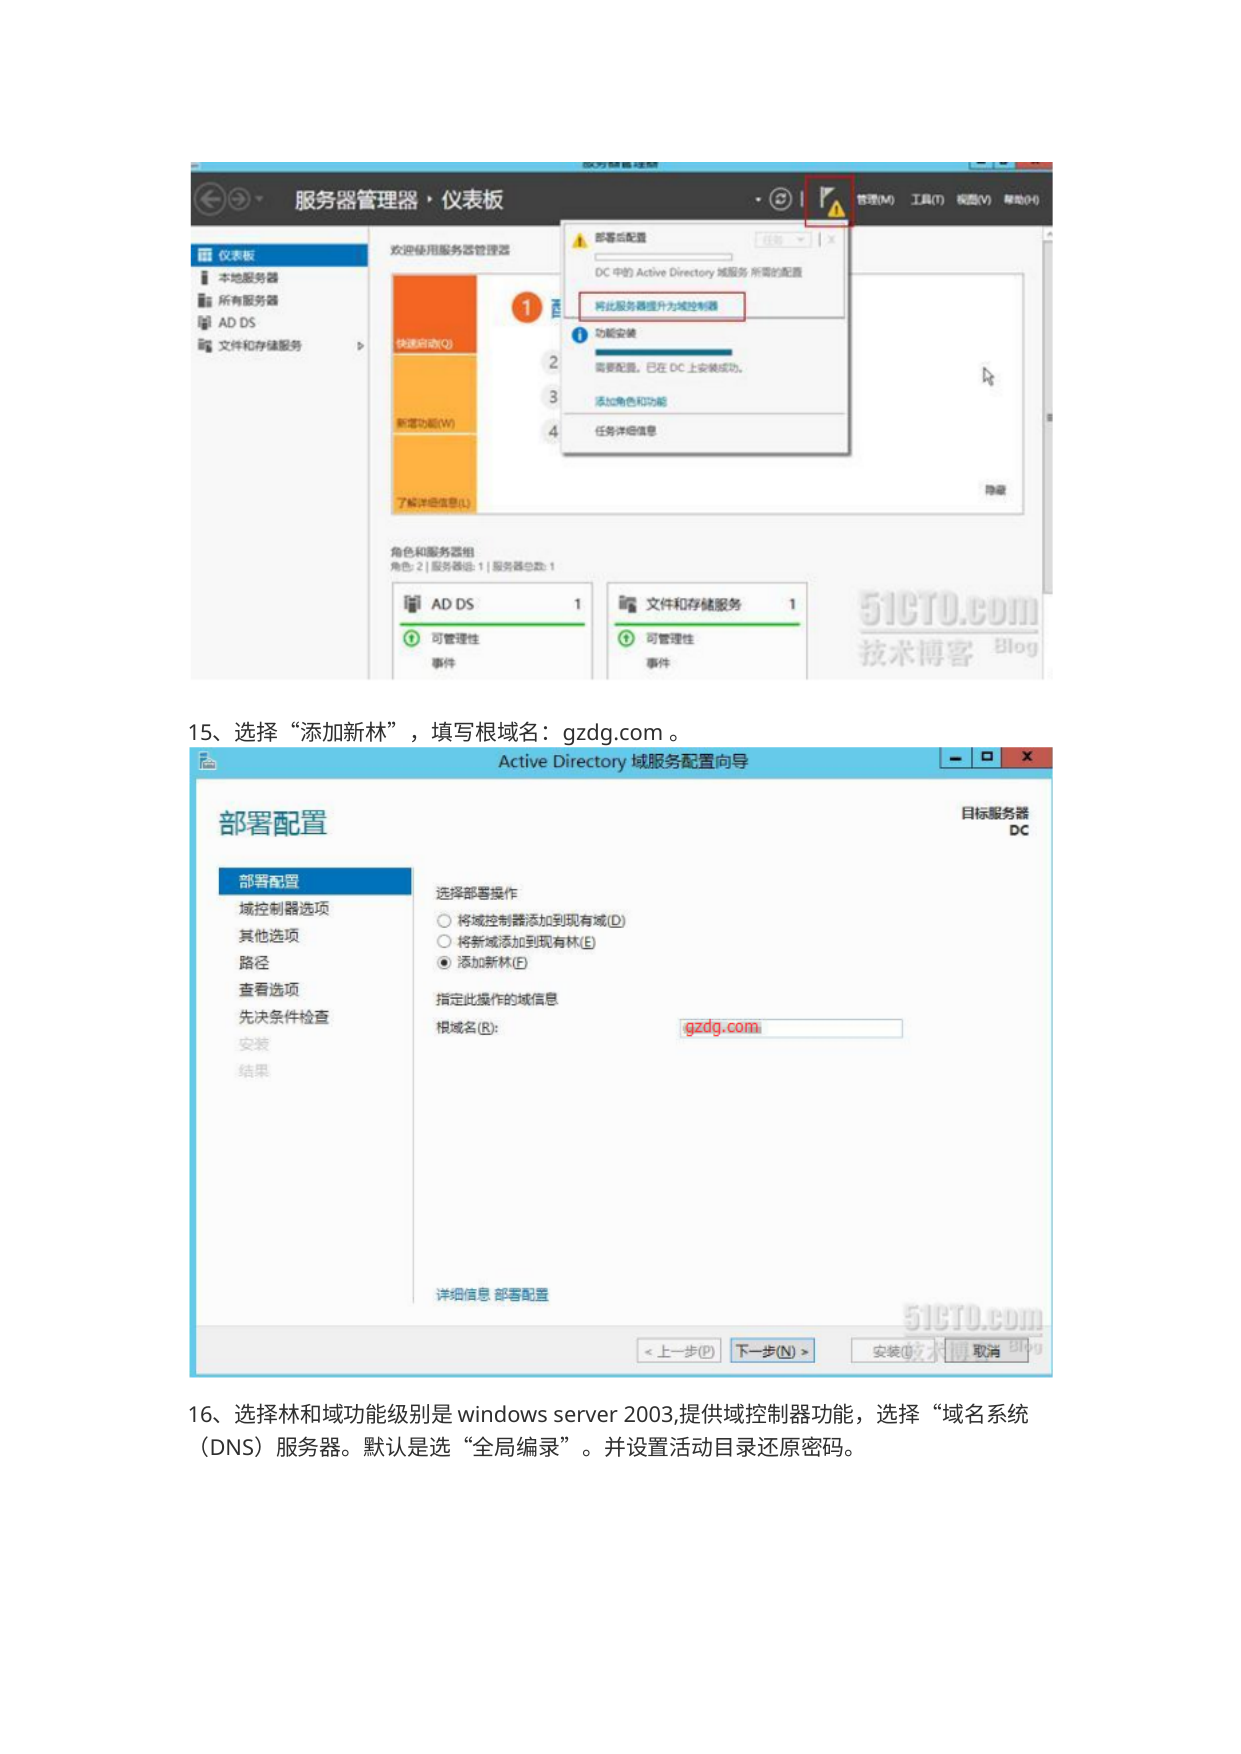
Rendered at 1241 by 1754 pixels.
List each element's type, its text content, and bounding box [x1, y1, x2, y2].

list 16、选择林和域功能级别是windows server 2003,提供域控制器功能，选择“域名系统（DNS）服务器。默认是选“全局编录”。并设置活动目录还原密码。 [187, 1397, 1053, 1462]
list 15、选择“添加新林”，填写根域名：gzdg.com 。 [187, 714, 1053, 747]
picture [187, 747, 1053, 1379]
picture [187, 162, 1053, 683]
